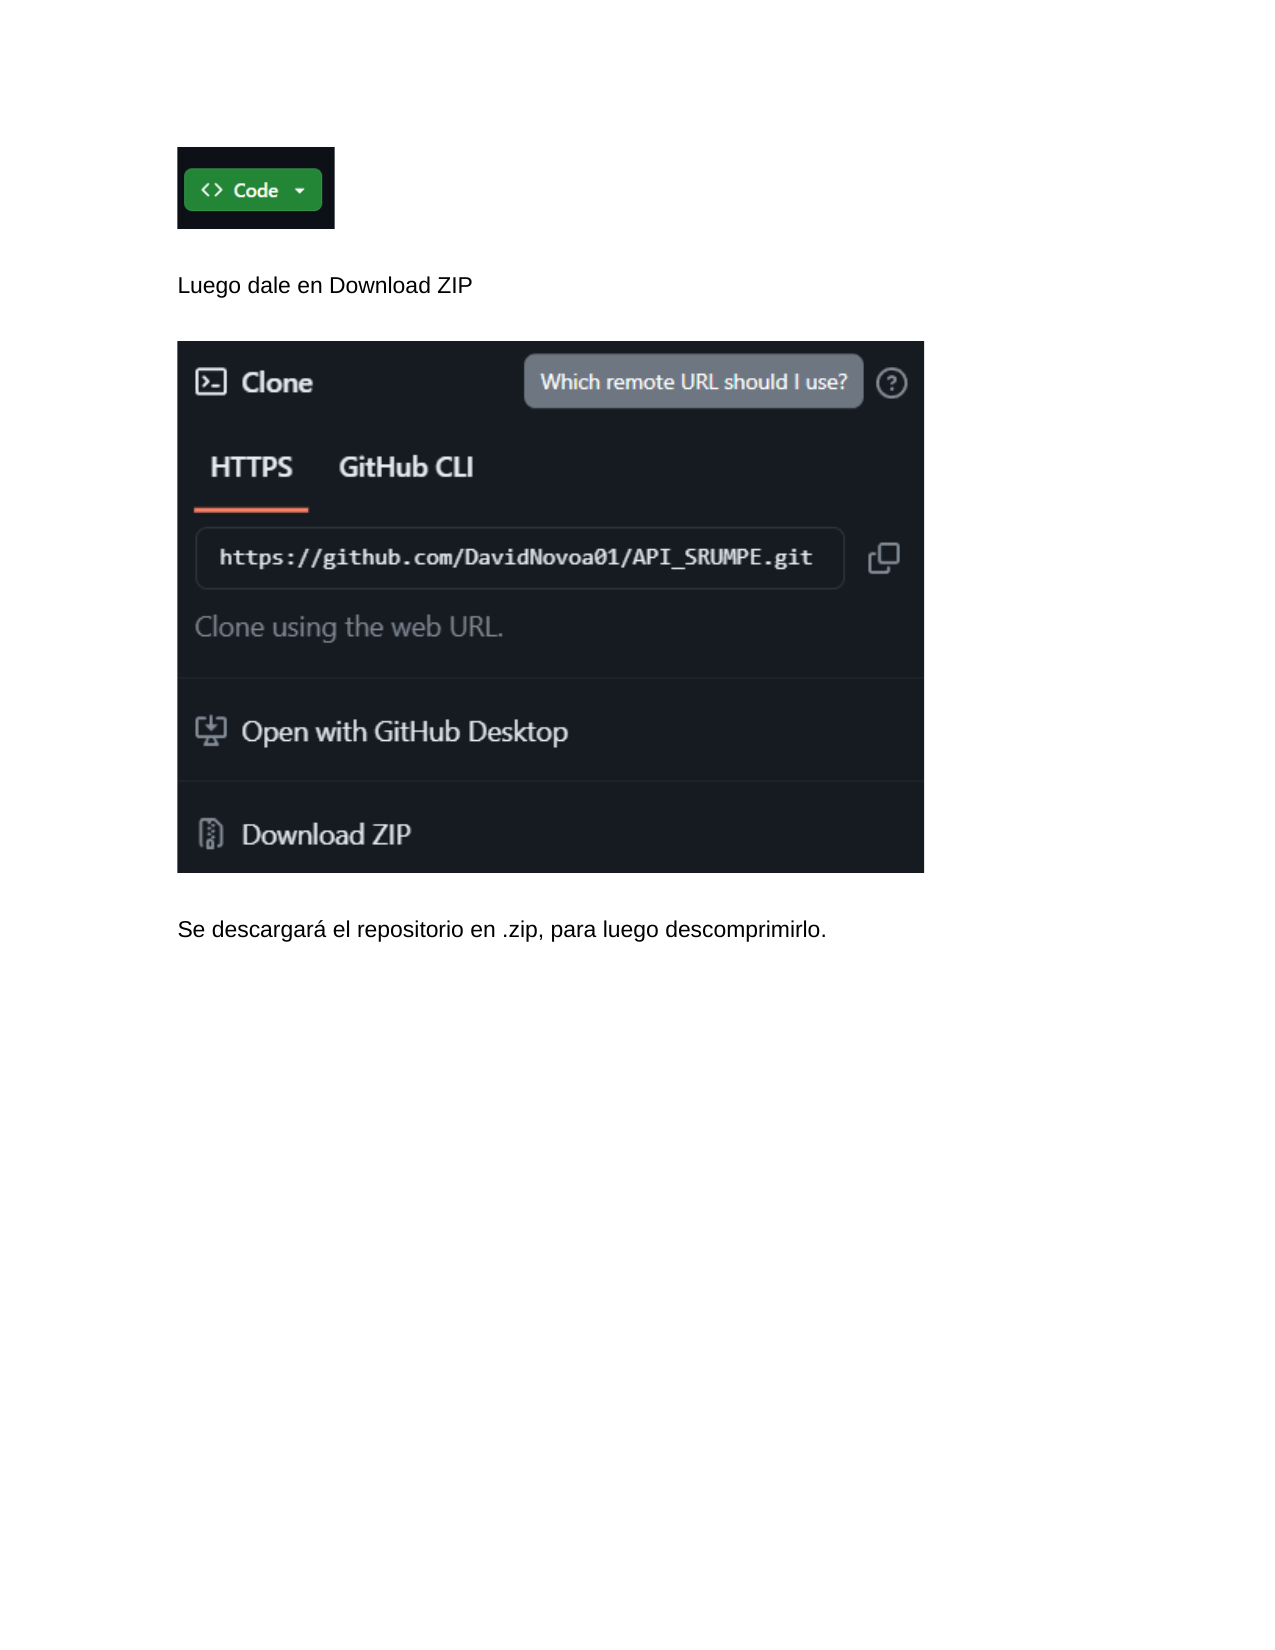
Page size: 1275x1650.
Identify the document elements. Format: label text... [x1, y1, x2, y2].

text Se descargará el repositorio en .zip, para luego descomprimirlo. [177, 916, 1098, 942]
picture [177, 147, 335, 229]
picture [177, 341, 925, 873]
text Luego dale en Download ZIP [177, 272, 1098, 298]
